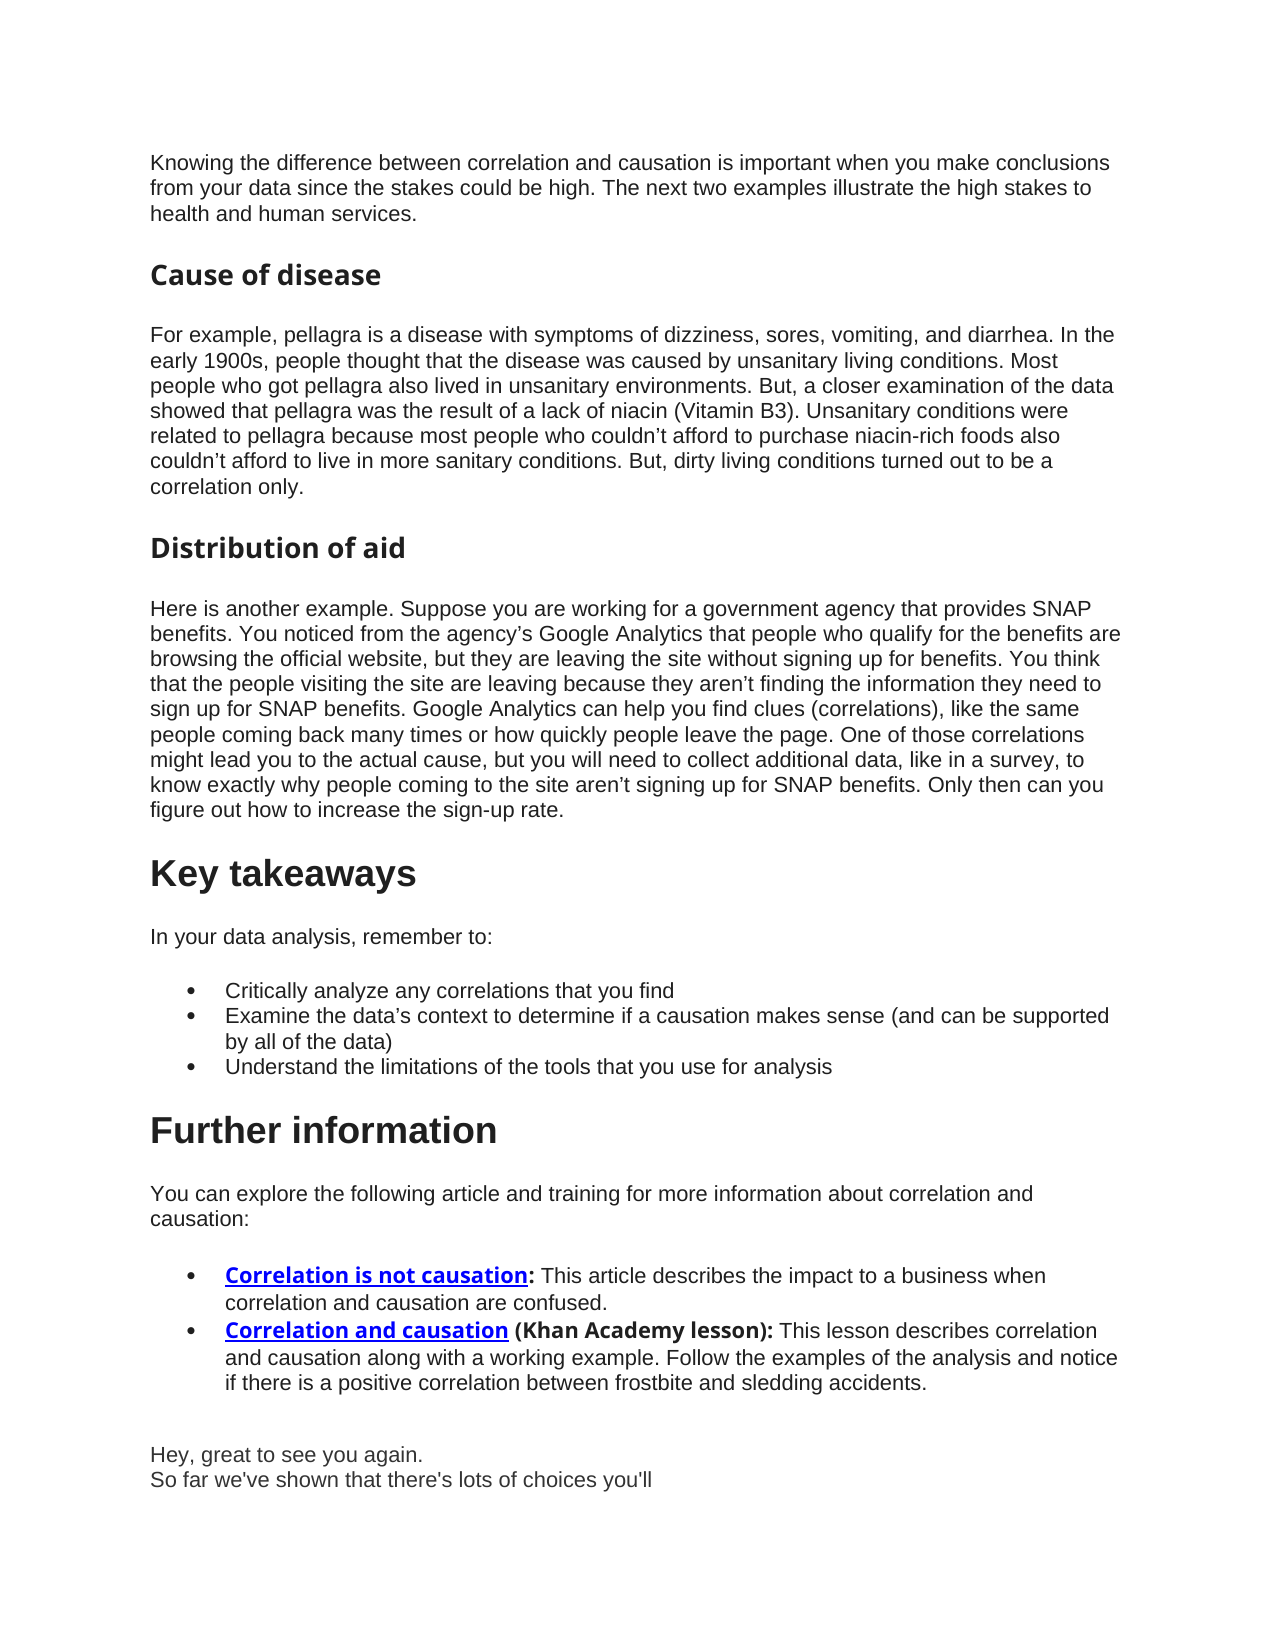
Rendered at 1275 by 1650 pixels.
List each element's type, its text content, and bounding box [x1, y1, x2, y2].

list Examine the data’s context to determine if a causation makes sense (and can be supported by all of the data) [187, 1003, 1125, 1054]
text Cause of disease [150, 255, 1125, 293]
text Knowing the difference between correlation and causation is important when you make conclusions from your data since the stakes could be high. The next two examples illustrate the high stakes to health and human services. [150, 150, 1125, 226]
text Distribution of aid [150, 528, 1125, 566]
list Correlation and causation (Khan Academy lesson): This lesson describes correlation and causation along with a working example. Follow the examples of the analysis and notice if there is a positive correlation between frostbite and sledding accidents. [187, 1315, 1125, 1395]
text Key takeaways [150, 851, 1125, 894]
text In your data analysis, remember to: [150, 924, 1125, 949]
list Understand the limitations of the tools that you use for analysis [187, 1054, 1125, 1079]
text For example, pellagra is a disease with symptoms of dizziness, sores, vomiting, and diarrhea. In the early 1900s, people thought that the disease was caused by unsanitary living conditions. Most people who got pellagra also lived in unsanitary environments. But, a closer examination of the data showed that pellagra was the result of a lack of niacin (Vitamin B3). Unsanitary conditions were related to pellagra because most people who couldn’t afford to purchase niacin-rich foods also couldn’t afford to live in more sanitary conditions. But, dirty living conditions turned out to be a correlation only. [150, 322, 1125, 499]
text You can explore the following article and training for more information about correlation and causation: [150, 1180, 1125, 1231]
text Hey, great to see you again. [150, 1442, 1125, 1467]
text Further information [150, 1108, 1125, 1151]
list Correlation is not causation: This article describes the impact to a business when correlation and causation are confused. [187, 1260, 1125, 1315]
text So far we've shown that there's lots of choices you'll [150, 1467, 1125, 1492]
list Critically analyze any correlations that you find [187, 978, 1125, 1003]
text Here is another example. Suppose you are working for a government agency that provides SNAP benefits. You noticed from the agency’s Google Analytics that people who qualify for the benefits are browsing the official website, but they are leaving the site without signing up for benefits. You think that the people visiting the site are leaving because they aren’t finding the information they need to sign up for SNAP benefits. Google Analytics can help you find clues (correlations), like the same people coming back many times or how quickly people leave the page. One of those correlations might lead you to the actual cause, but you will need to collect additional data, like in a survey, to know exactly why people coming to the site aren’t signing up for SNAP benefits. Only then can you figure out how to increase the sign-up rate. [150, 595, 1125, 822]
